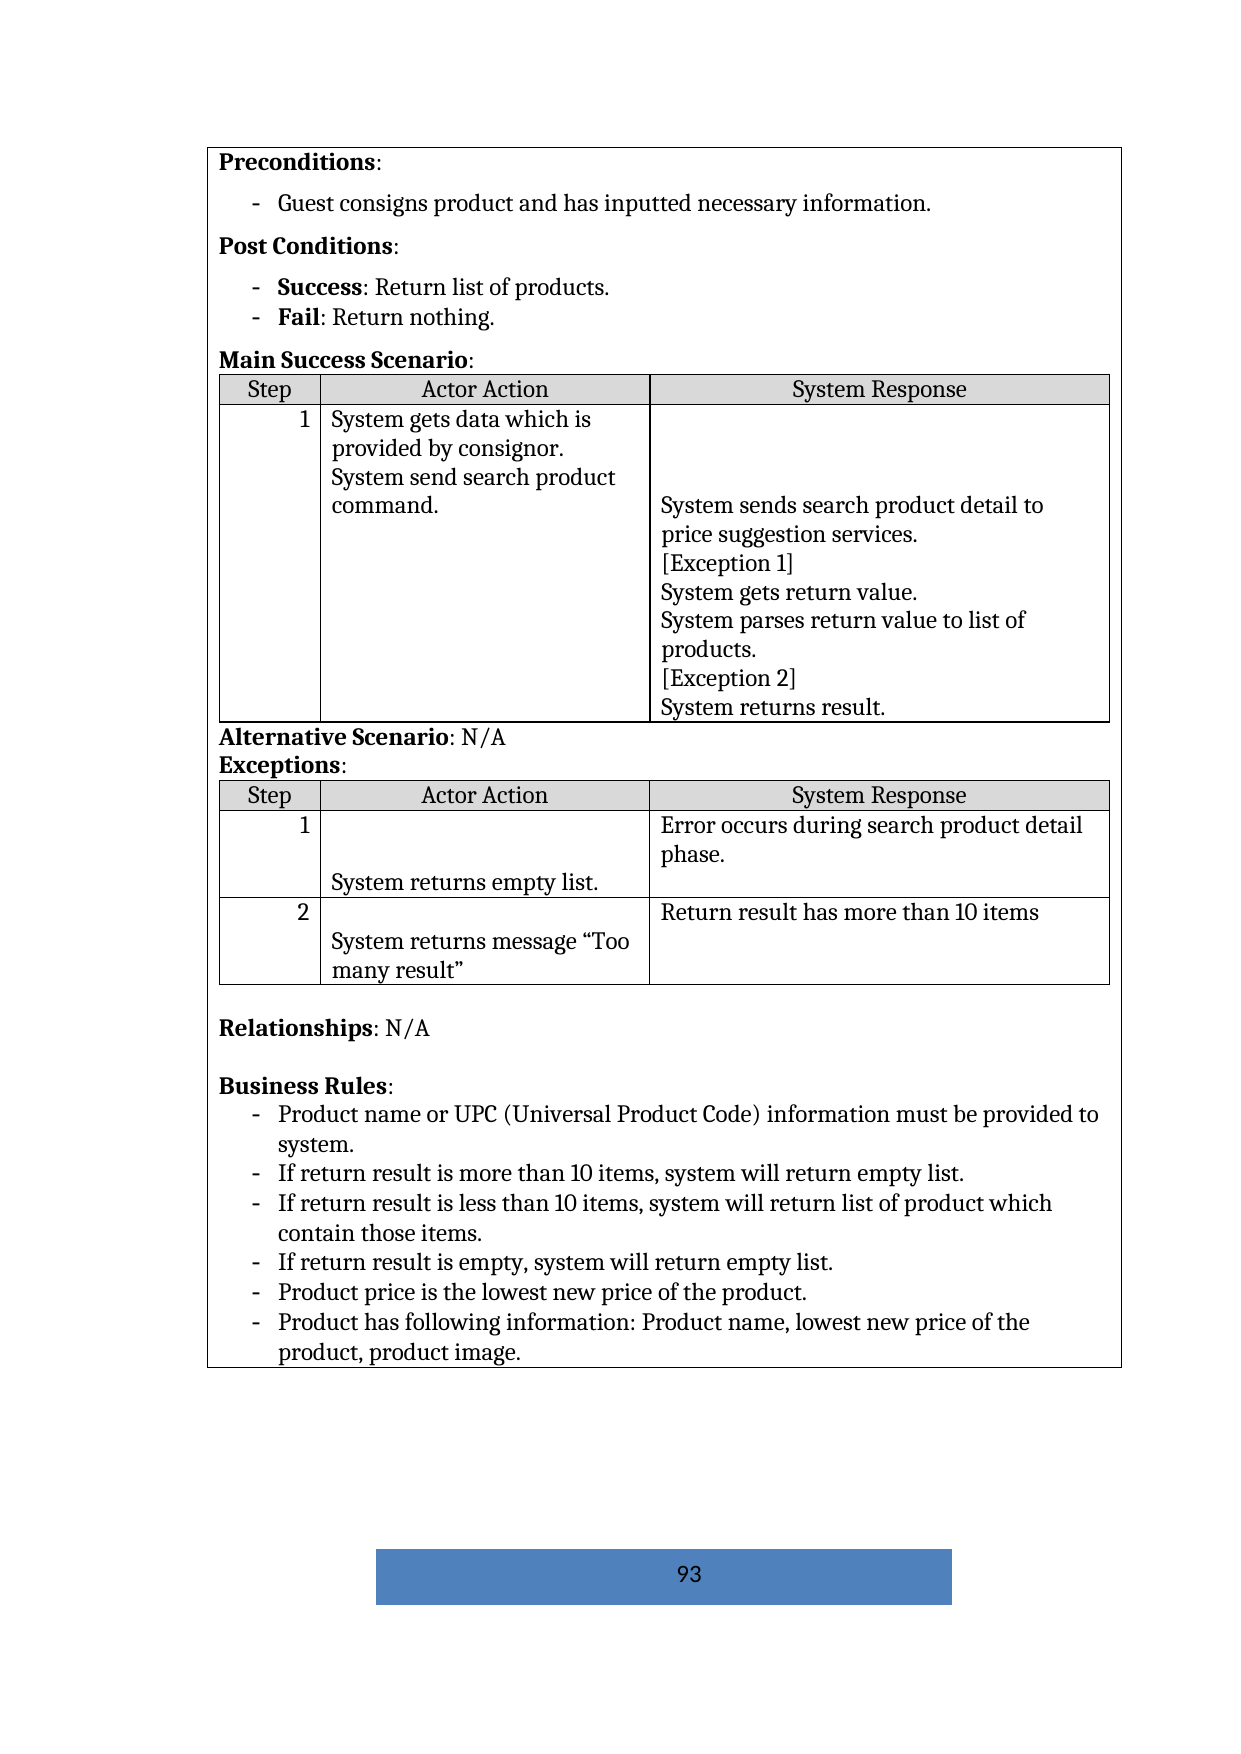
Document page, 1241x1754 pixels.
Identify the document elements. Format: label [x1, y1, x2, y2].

table_cell [208, 148, 1121, 1367]
